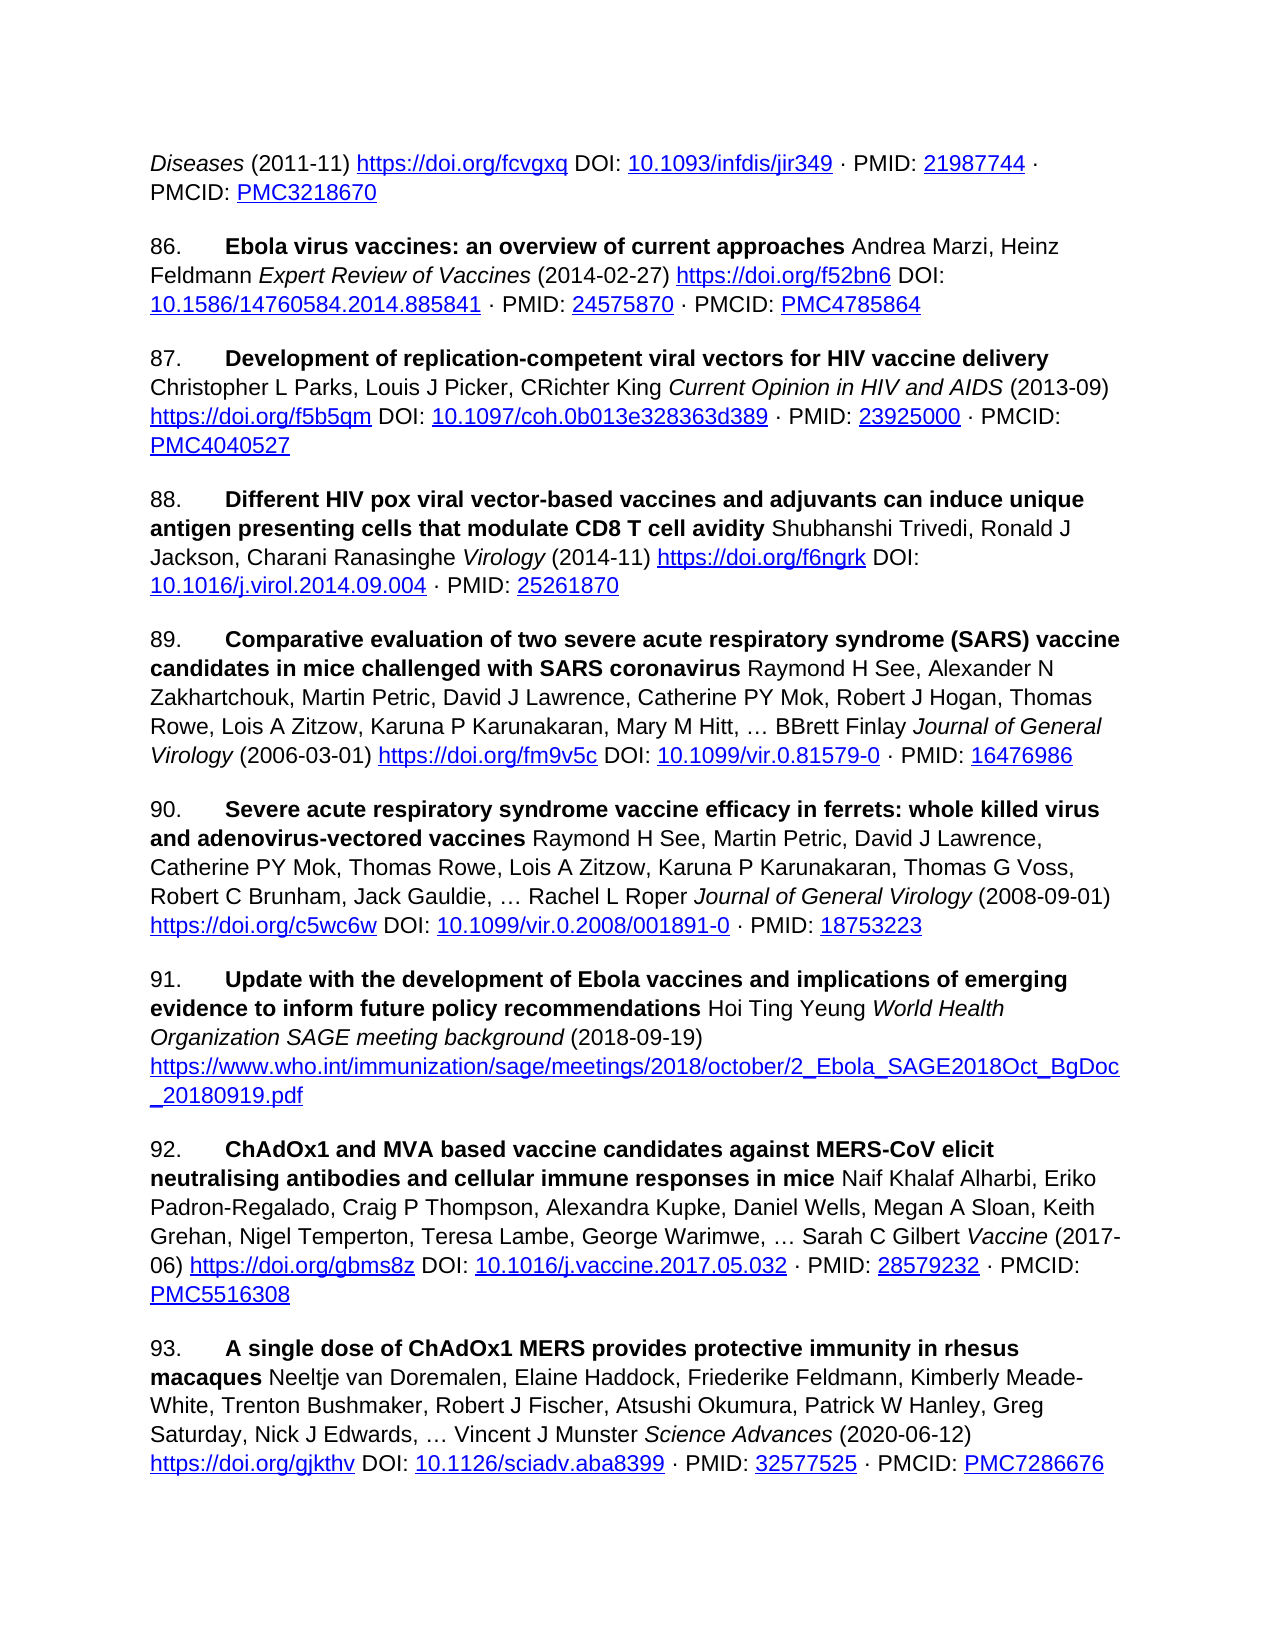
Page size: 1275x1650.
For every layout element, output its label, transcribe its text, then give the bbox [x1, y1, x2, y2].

text 93. A single dose of ChAdOx1 MERS provides protective immunity in rhesus macaques Neeltje van Doremalen, Elaine Haddock, Friederike Feldmann, Kimberly Meade-White, Trenton Bushmaker, Robert J Fischer, Atsushi Okumura, Patrick W Hanley, Greg Saturday, Nick J Edwards, … Vincent J Munster Science Advances (2020-06-12) https://doi.org/gjkthv DOI: 10.1126/sciadv.aba8399 · PMID: 32577525 · PMCID: PMC7286676 [150, 1334, 1125, 1477]
text 90. Severe acute respiratory syndrome vaccine efficacy in ferrets: whole killed virus and adenovirus-vectored vaccines Raymond H See, Martin Petric, David J Lawrence, Catherine PY Mok, Thomas Rowe, Lois A Zitzow, Karuna P Karunakaran, Thomas G Voss, Robert C Brunham, Jack Gauldie, … Rachel L Roper Journal of General Virology (2008-09-01) https://doi.org/c5wc6w DOI: 10.1099/vir.0.2008/001891-0 · PMID: 18753223 [150, 796, 1125, 938]
text 91. Update with the development of Ebola vaccines and implications of emerging evidence to inform future policy recommendations Hoi Ting Yeung World Health Organization SAGE meeting background (2018-09-19) https://www.who.int/immunization/sage/meetings/2018/october/2_Ebola_SAGE2018Oct_BgDoc_20180919.pdf [150, 966, 1125, 1108]
text 92. ChAdOx1 and MVA based vaccine candidates against MERS-CoV elicit neutralising antibodies and cellular immune responses in mice Naif Khalaf Alharbi, Eriko Padron-Regalado, Craig P Thompson, Alexandra Kupke, Daniel Wells, Megan A Sloan, Keith Grehan, Nigel Temperton, Teresa Lambe, George Warimwe, … Sarah C Gilbert Vaccine (2017-06) https://doi.org/gbms8z DOI: 10.1016/j.vaccine.2017.05.032 · PMID: 28579232 · PMCID: PMC5516308 [150, 1136, 1125, 1307]
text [150, 150, 1125, 205]
text 87. Development of replication-competent viral vectors for HIV vaccine delivery Christopher L Parks, Louis J Picker, CRichter King Current Opinion in HIV and AIDS (2013-09) https://doi.org/f5b5qm DOI: 10.1097/coh.0b013e328363d389 · PMID: 23925000 · PMCID: PMC4040527 [150, 345, 1125, 458]
text 89. Comparative evaluation of two severe acute respiratory syndrome (SARS) vaccine candidates in mice challenged with SARS coronavirus Raymond H See, Alexander N Zakhartchouk, Martin Petric, David J Lawrence, Catherine PY Mok, Robert J Hogan, Thomas Rowe, Lois A Zitzow, Karuna P Karunakaran, Mary M Hitt, … BBrett Finlay Journal of General Virology (2006-03-01) https://doi.org/fm9v5c DOI: 10.1099/vir.0.81579-0 · PMID: 16476986 [150, 626, 1125, 769]
text 86. Ebola virus vaccines: an overview of current approaches Andrea Marzi, Heinz Feldmann Expert Review of Vaccines (2014-02-27) https://doi.org/f52bn6 DOI: 10.1586/14760584.2014.885841 · PMID: 24575870 · PMCID: PMC4785864 [150, 233, 1125, 317]
text 88. Different HIV pox viral vector-based vaccines and adjuvants can induce unique antigen presenting cells that modulate CD8 T cell avidity Shubhanshi Trivedi, Ronald J Jackson, Charani Ranasinghe Virology (2014-11) https://doi.org/f6ngrk DOI: 10.1016/j.virol.2014.09.004 · PMID: 25261870 [150, 486, 1125, 599]
